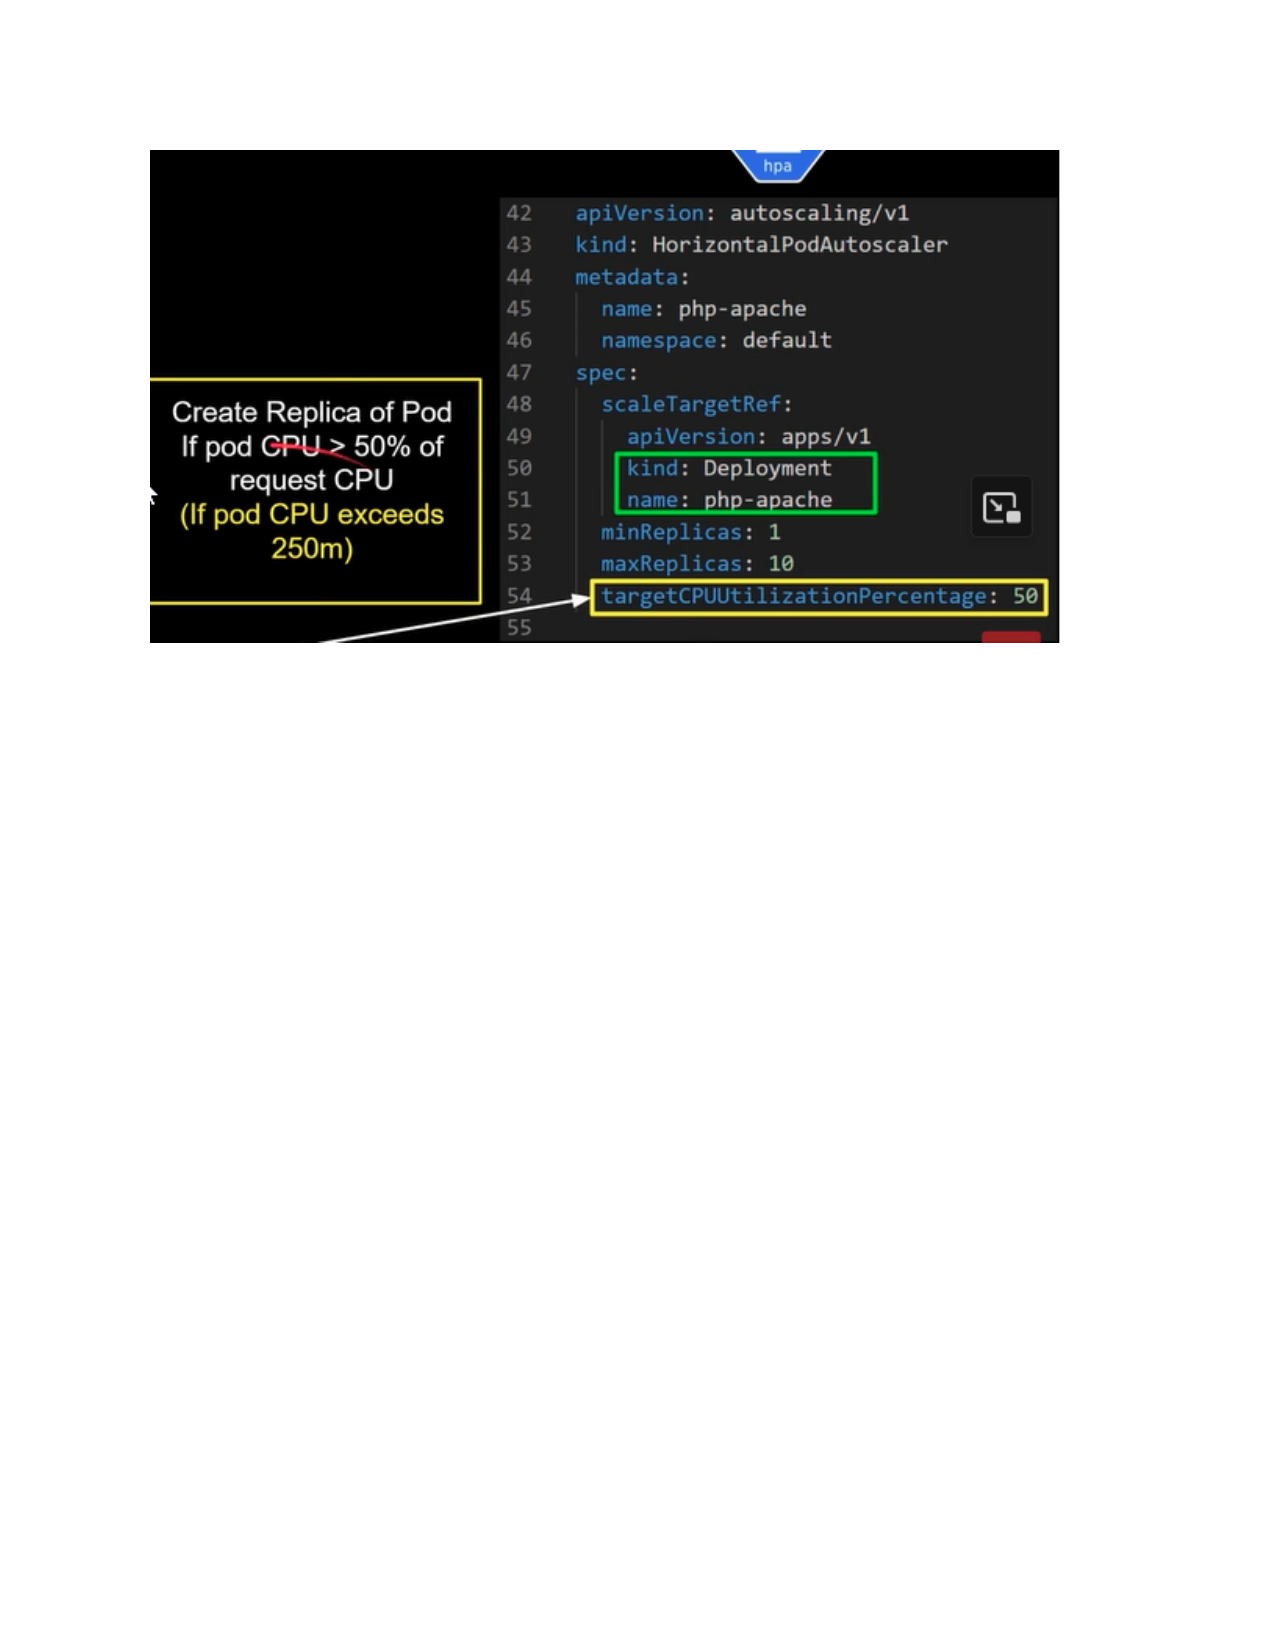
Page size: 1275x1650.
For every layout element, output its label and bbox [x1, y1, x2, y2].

picture [150, 150, 1060, 643]
